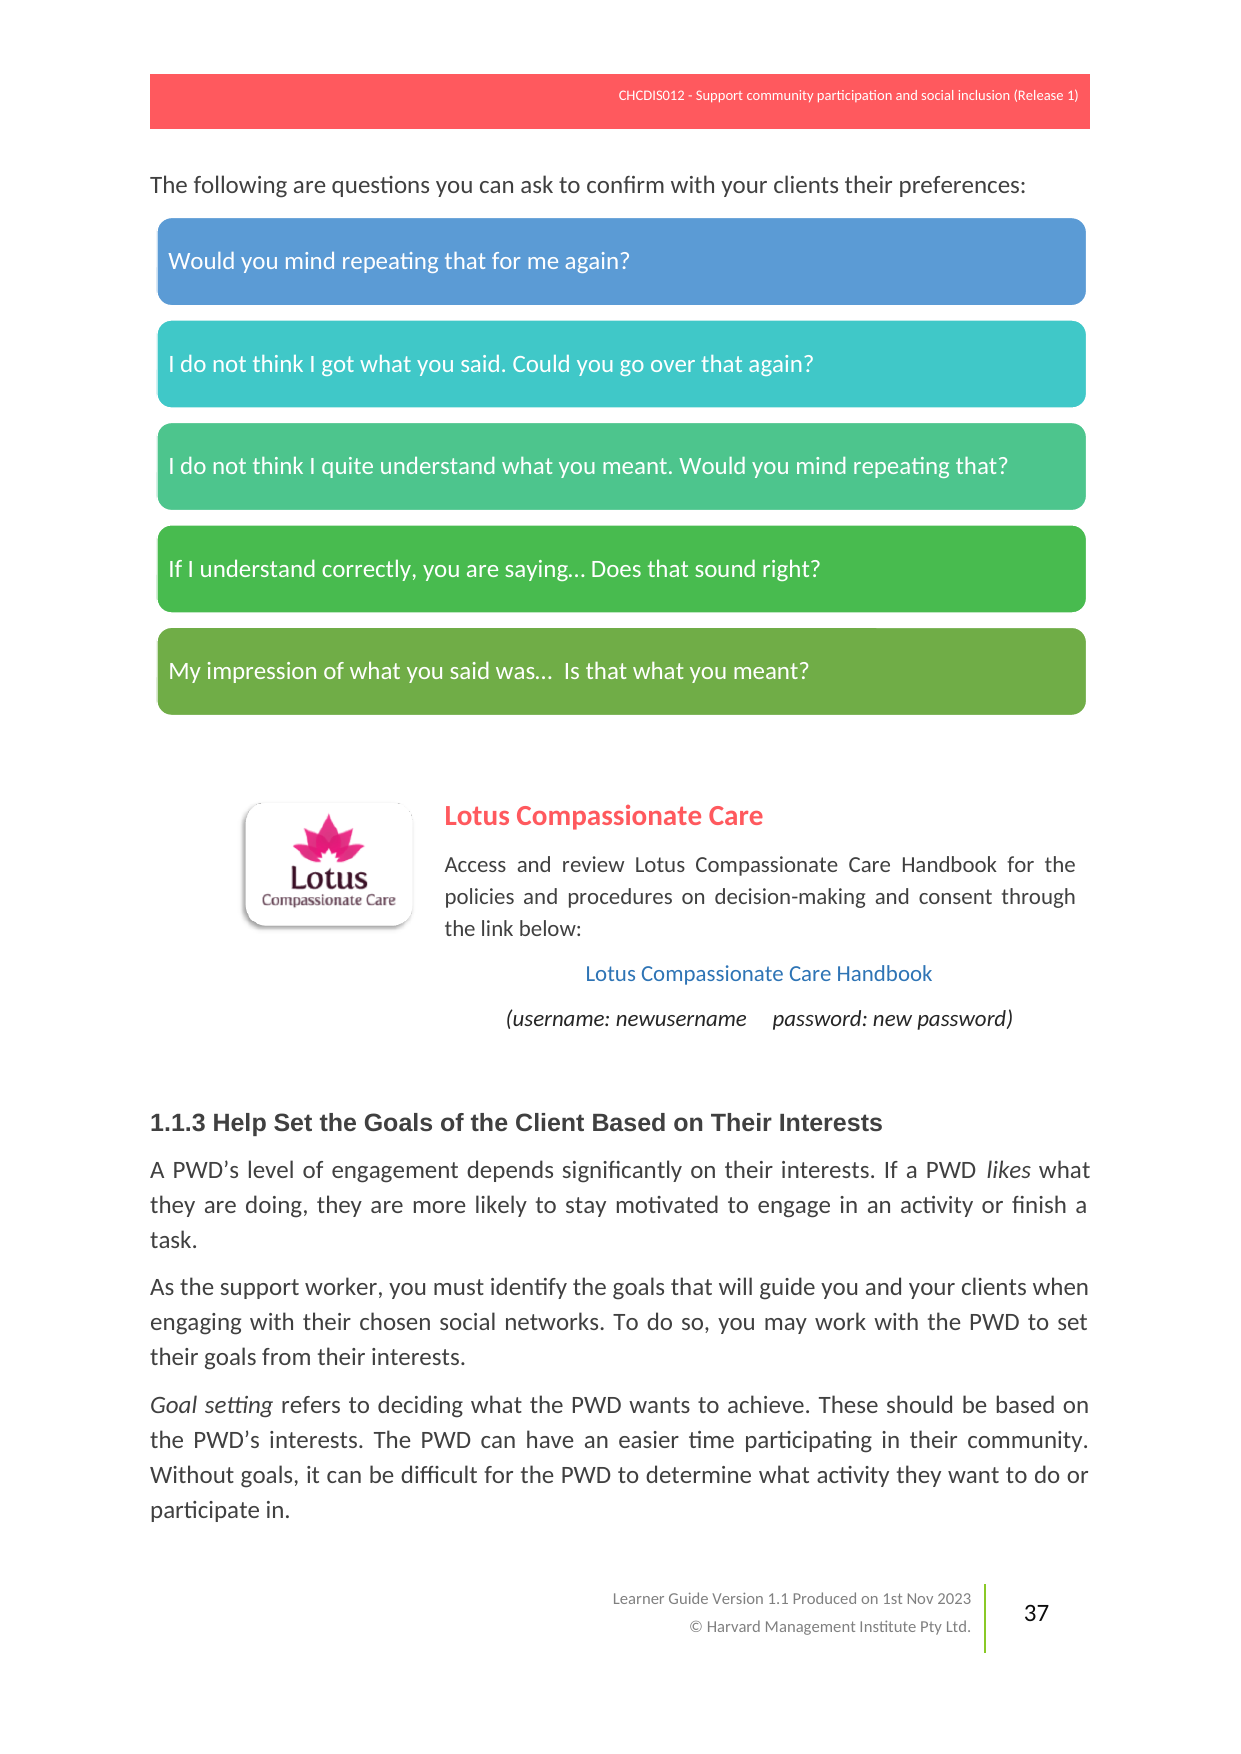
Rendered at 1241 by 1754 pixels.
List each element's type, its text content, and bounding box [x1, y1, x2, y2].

text Goal setting refers to deciding what the PWD wants to achieve. These should be based on the PWD’s interests. The PWD can have an easier time participating in their community. Without goals, it can be difficult for the PWD to determine what activity they want to do or participate in. [150, 1389, 1090, 1524]
table_header [223, 784, 430, 1048]
table_header Lotus Compassionate Care Access and review Lotus Compassionate Care Handbook for the policies and procedures on decision-making and consent through the link below: Lotus Compassionate Care Handbook (username: newusername password: new password) [430, 784, 1088, 1048]
subtitle 1.1.3 Help Set the Goals of the Client Based on Their Interests [150, 1108, 1090, 1137]
text A PWD’s level of engagement depends significantly on their interests. If a PWD likes what they are doing, they are more likely to stay motivated to engage in an activity or finish a task. [150, 1154, 1090, 1254]
picture [234, 796, 419, 937]
text The following are questions you can ask to confirm with your clients their preferences: [150, 169, 1090, 200]
text As the support worker, you must identify the goals that will guide you and your clients when engaging with their chosen social networks. To do so, you may work with the PWD to set their goals from their interests. [150, 1271, 1090, 1372]
